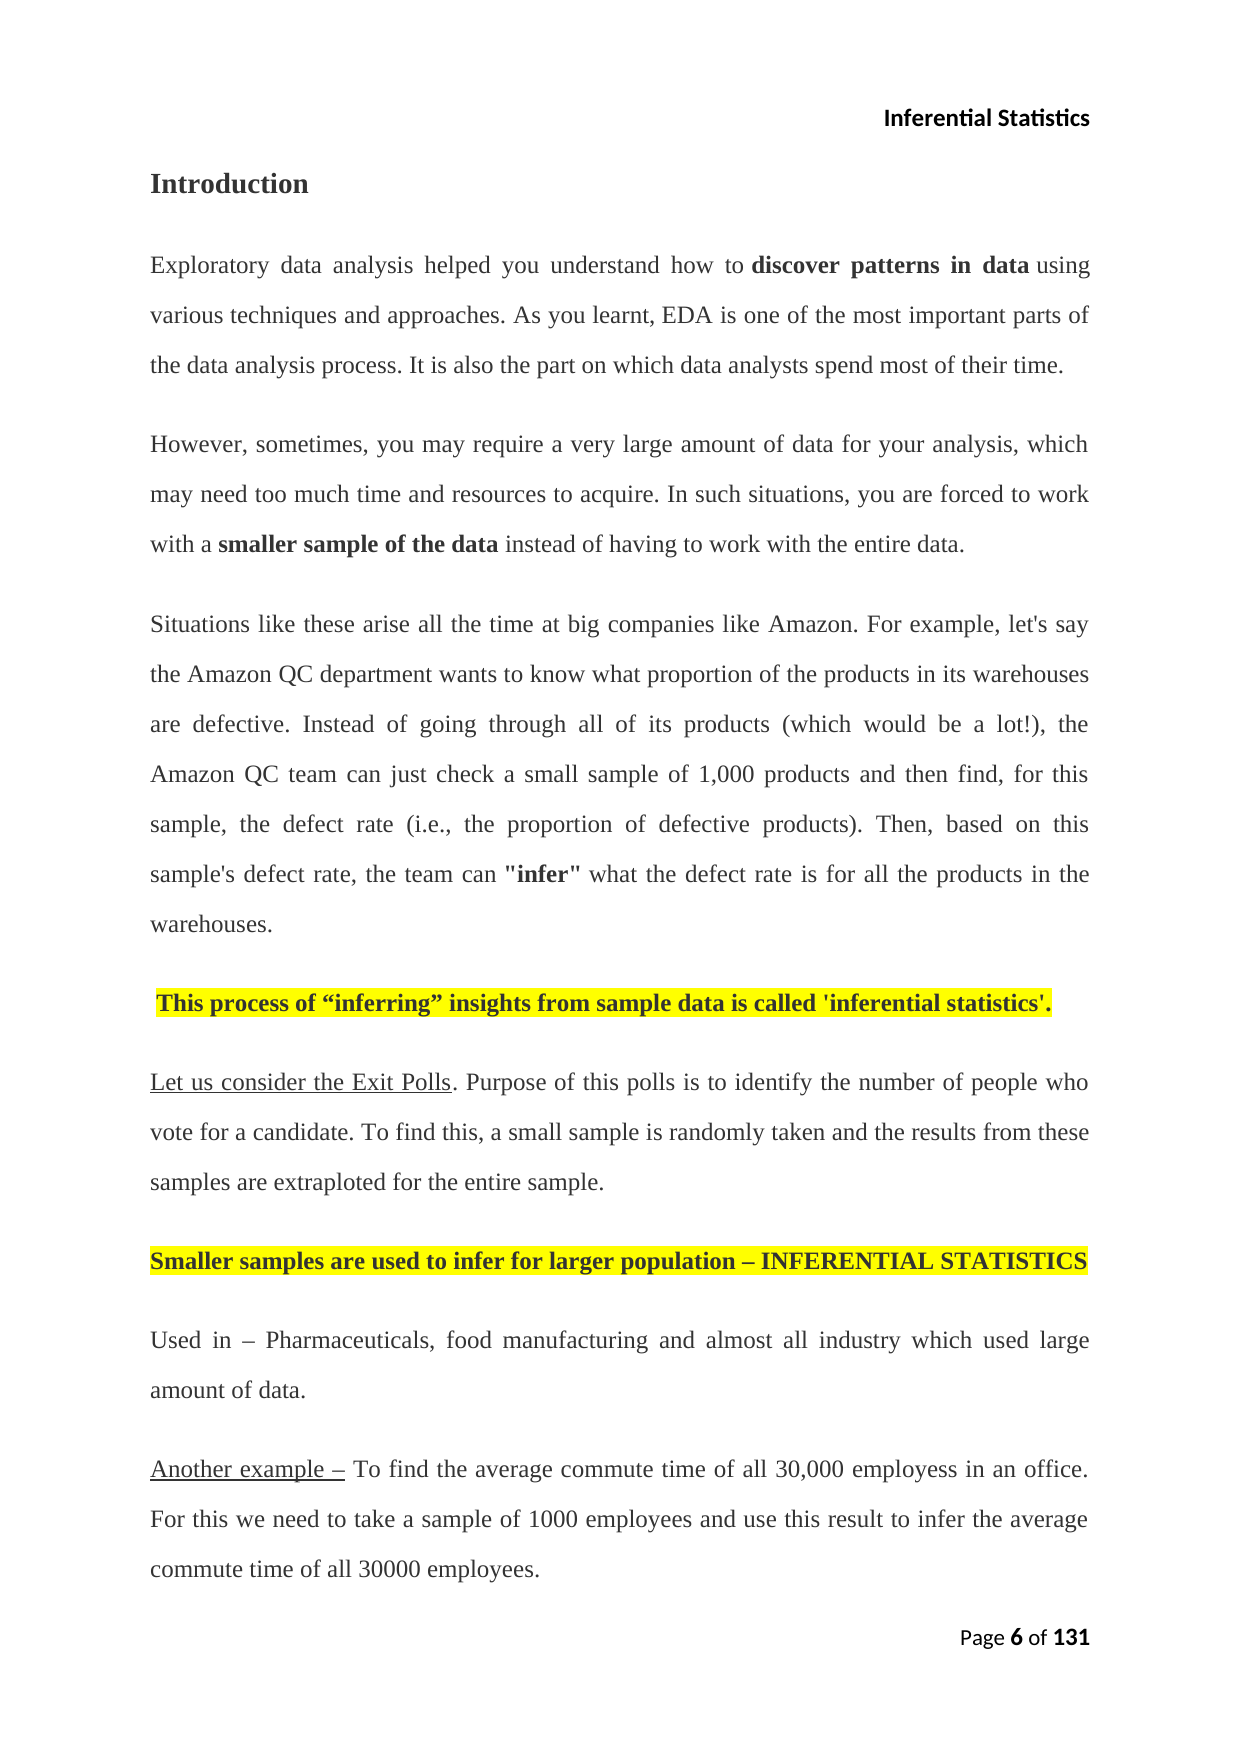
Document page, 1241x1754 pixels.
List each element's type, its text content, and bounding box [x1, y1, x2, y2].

text Introduction [150, 150, 1090, 200]
text However, sometimes, you may require a very large amount of data for your analysis, which may need too much time and resources to acquire. In such situations, you are forced to work with a smaller sample of the data instead of having to work with the entire data. [150, 408, 1090, 558]
text Smaller samples are used to infer for larger population – INFERENTIAL STATISTICS [150, 1225, 1090, 1275]
text Exploratory data analysis helped you understand how to discover patterns in data using various techniques and approaches. As you learnt, EDA is one of the most important parts of the data analysis process. It is also the part on which data analysts spend most of their time. [150, 229, 1090, 379]
text Let us consider the Exit Polls. Purpose of this polls is to identify the number of people who vote for a candidate. To find this, a small sample is randomly taken and the results from these samples are extraploted for the entire sample. [150, 1046, 1090, 1196]
text Situations like these arise all the time at big companies like Amazon. For example, let's say the Amazon QC department wants to know what proportion of the products in its warehouses are defective. Instead of going through all of its products (which would be a lot!), the Amazon QC team can just check a small sample of 1,000 products and then find, for this sample, the defect rate (i.e., the proportion of defective products). Then, based on this sample's defect rate, the team can "infer" what the defect rate is for all the products in the warehouses. [150, 587, 1090, 937]
text Another example – To find the average commute time of all 30,000 employess in an office. For this we need to take a sample of 1000 employees and use this result to infer the average commute time of all 30000 employees. [150, 1433, 1090, 1583]
text This process of “inferring” insights from sample data is called 'inferential statistics'. [150, 967, 1090, 1017]
text Used in – Pharmaceuticals, food manufacturing and almost all industry which used large amount of data. [150, 1304, 1090, 1404]
